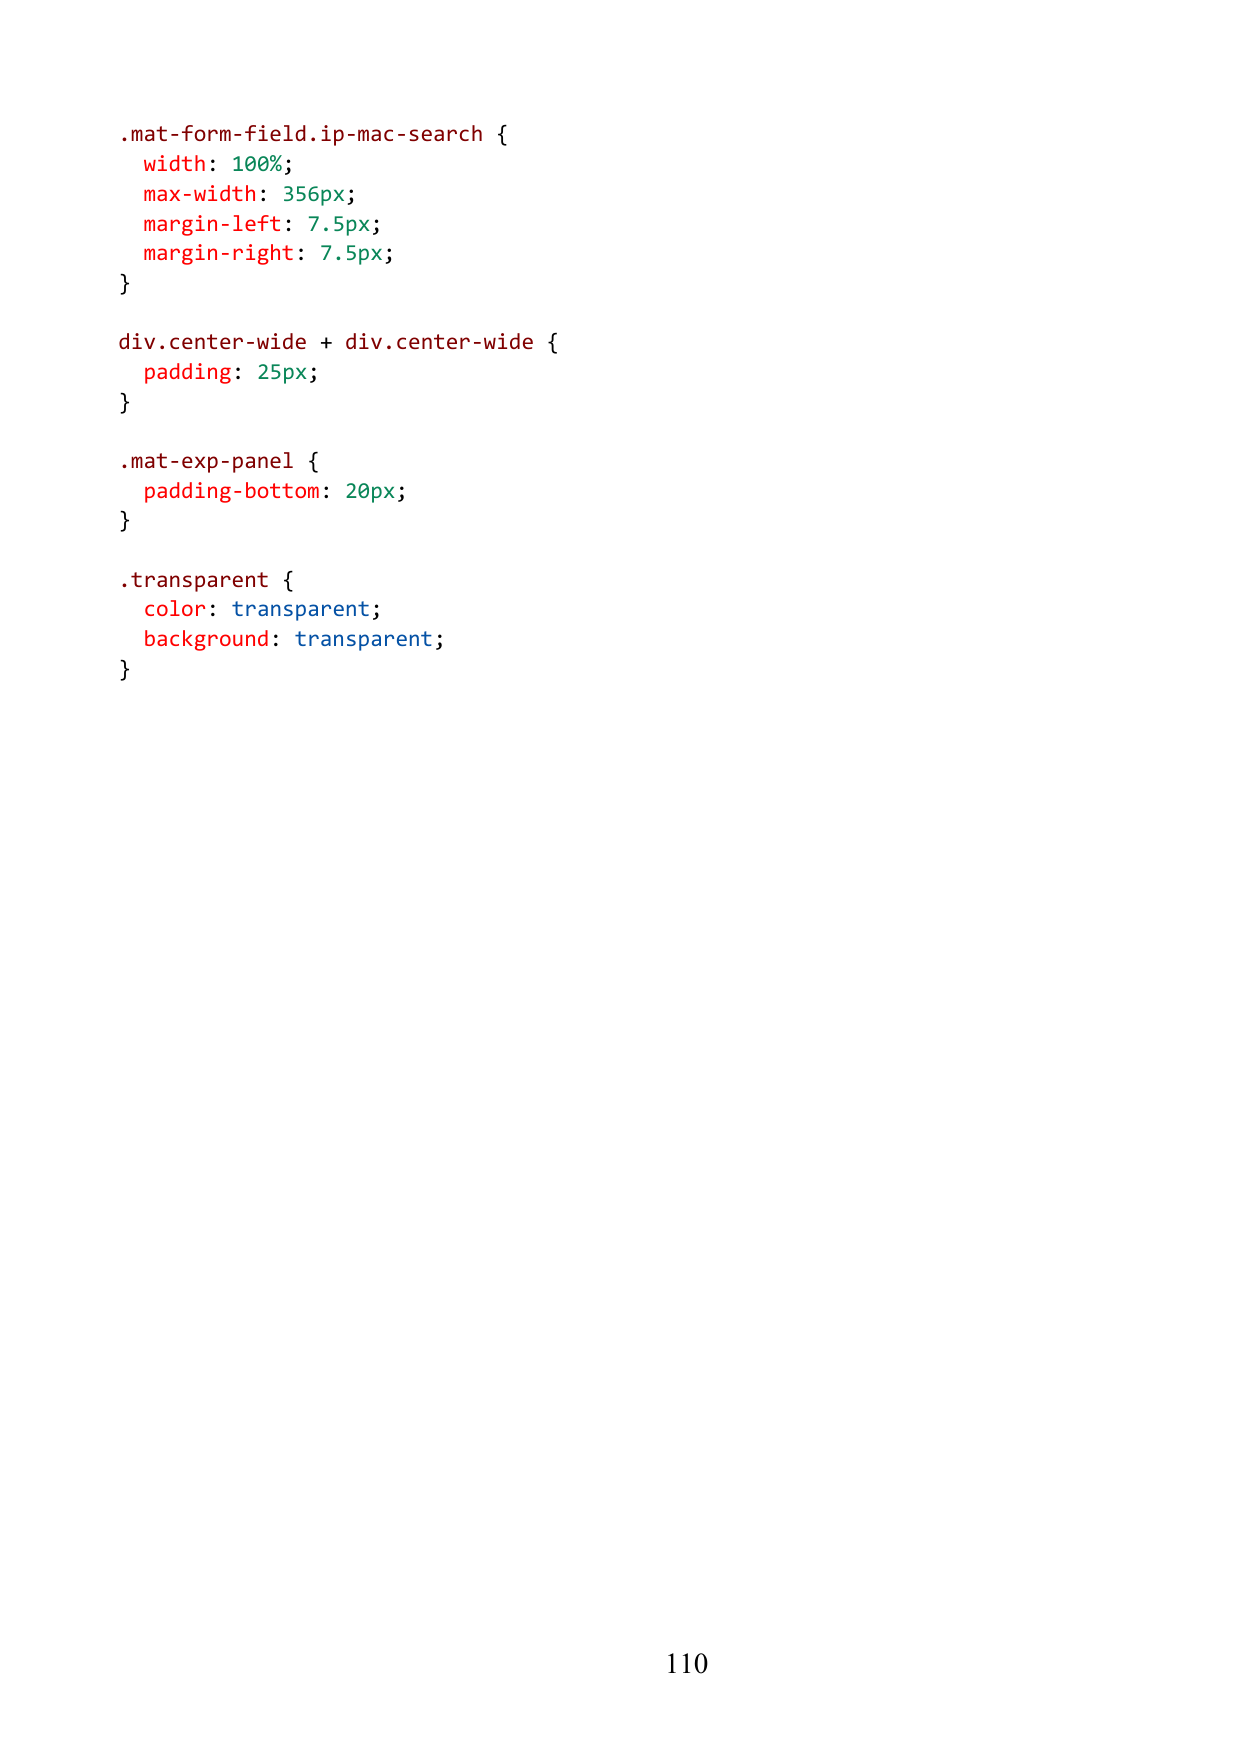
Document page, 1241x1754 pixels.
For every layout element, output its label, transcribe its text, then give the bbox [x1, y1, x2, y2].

text margin-right: 7.5px; [118, 237, 1181, 267]
text .transparent { [118, 563, 1181, 593]
text color: transparent; [118, 593, 1181, 623]
text } [118, 504, 1181, 534]
text width: 100%; [118, 148, 1181, 177]
text div.center-wide + div.center-wide { [118, 326, 1181, 356]
text } [118, 385, 1181, 415]
text .mat-exp-panel { [118, 445, 1181, 474]
text max-width: 356px; [118, 177, 1181, 207]
text margin-left: 7.5px; [118, 207, 1181, 237]
text .mat-form-field.ip-mac-search { [118, 118, 1181, 148]
text } [118, 652, 1181, 682]
text } [118, 267, 1181, 296]
text padding: 25px; [118, 356, 1181, 385]
text padding-bottom: 20px; [118, 474, 1181, 504]
text background: transparent; [118, 623, 1181, 652]
